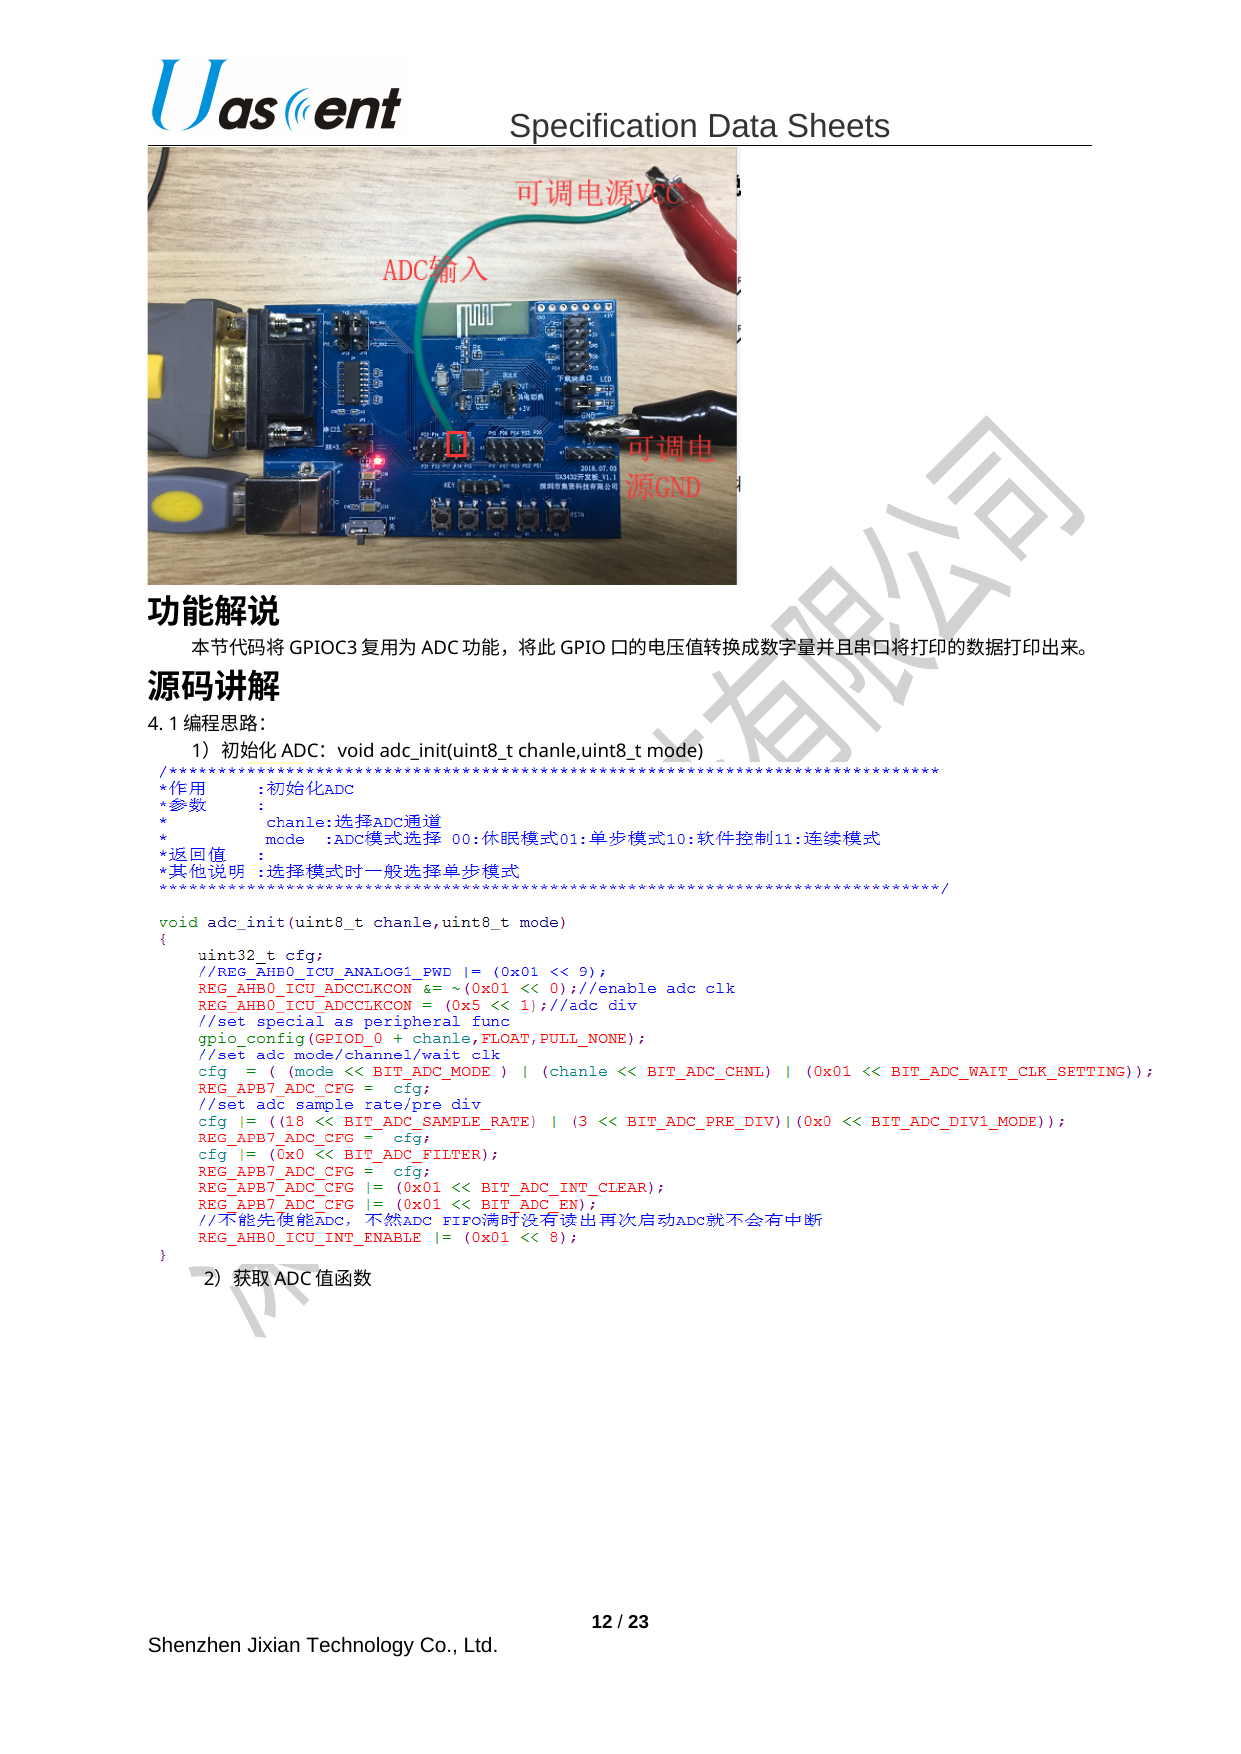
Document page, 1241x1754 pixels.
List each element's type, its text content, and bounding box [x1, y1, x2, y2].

picture [159, 762, 1158, 1264]
text 4. 1编程思路： [148, 708, 1092, 735]
picture [148, 55, 406, 135]
subtitle 功能解说 [148, 584, 1092, 633]
text 2）获取ADC值函数 [160, 1264, 1092, 1291]
picture [147, 147, 741, 585]
text 1）初始化ADC：void adc_init(uint8_t chanle,uint8_t mode) [148, 735, 1092, 762]
text 本节代码将GPIOC3复用为ADC功能，将此GPIO口的电压值转换成数字量并且串口将打印的数据打印出来。 [148, 633, 1092, 660]
subtitle 源码讲解 [148, 660, 1092, 708]
